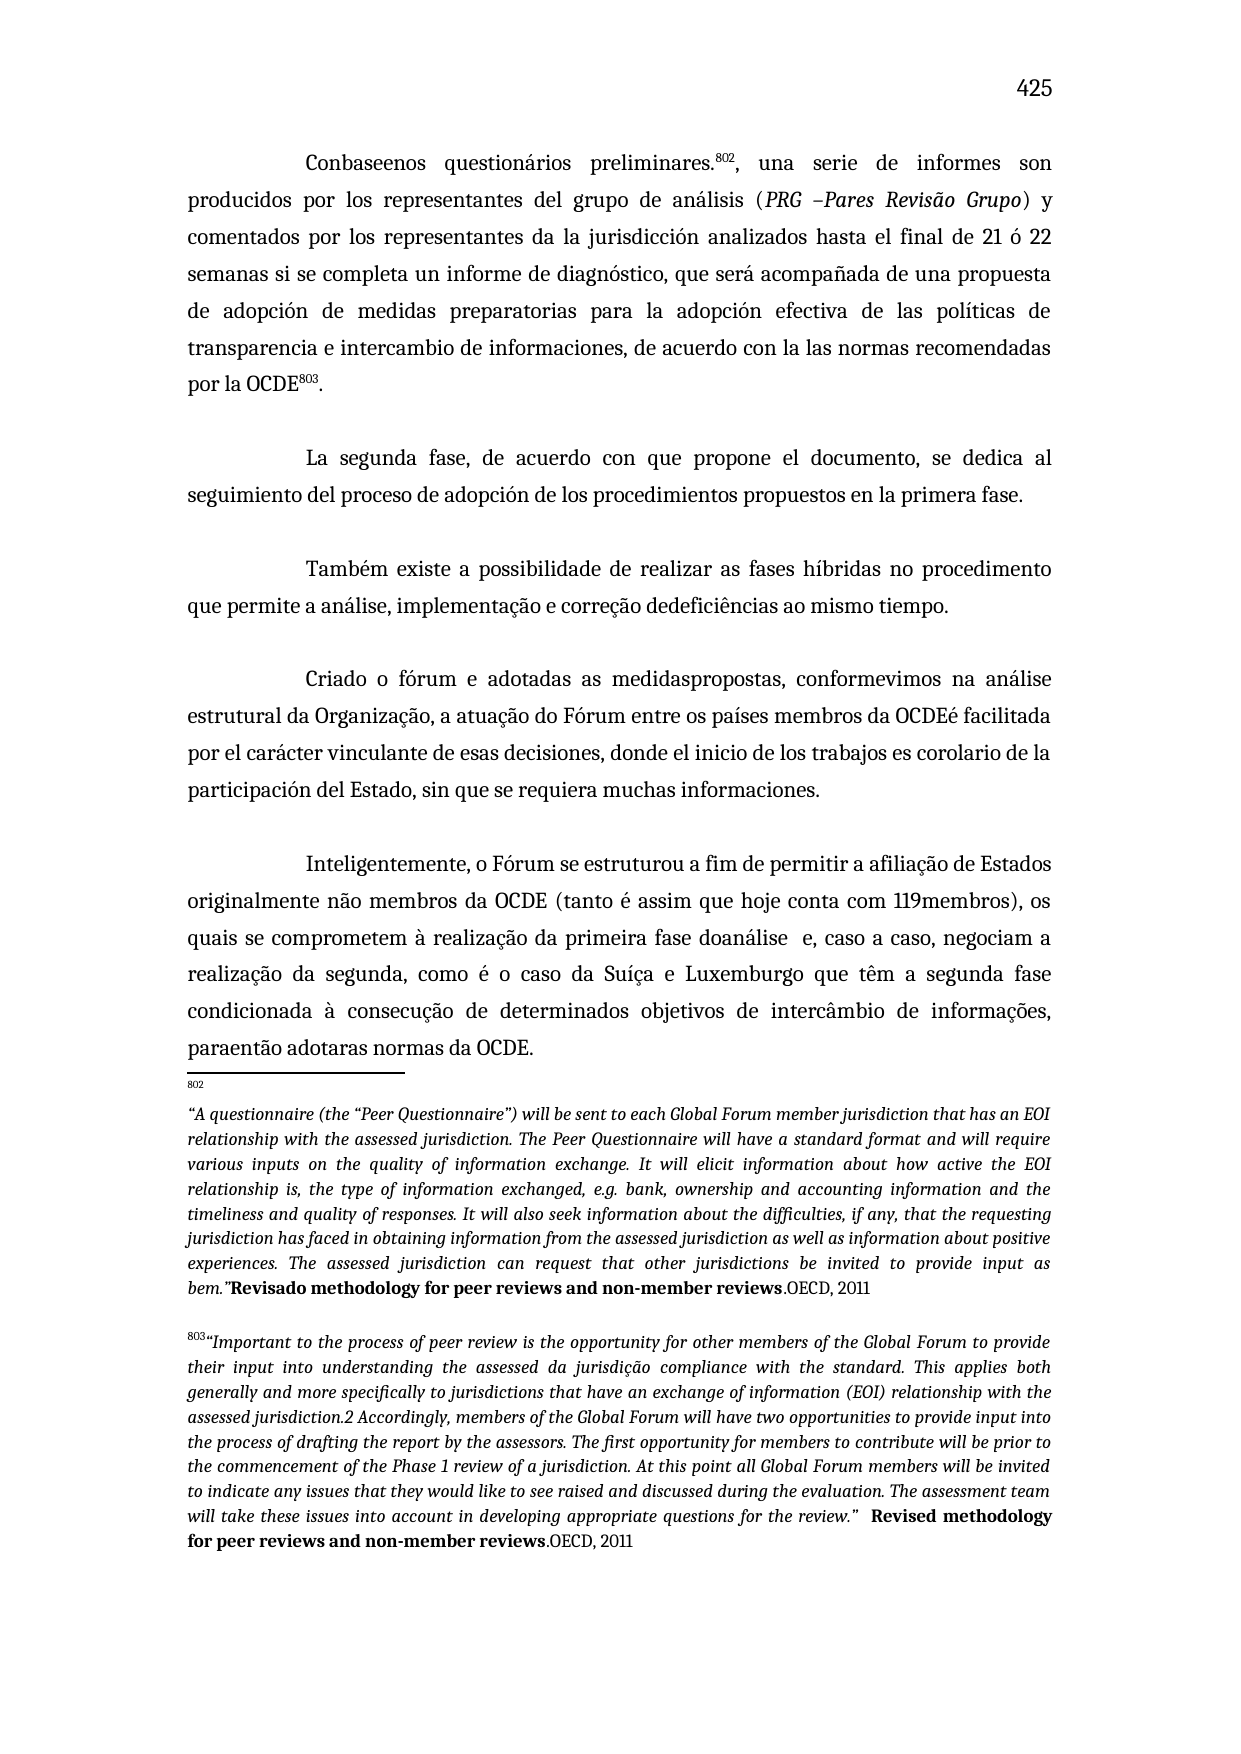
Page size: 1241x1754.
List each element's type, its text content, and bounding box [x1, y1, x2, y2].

text Inteligentemente, o Fórum se estruturou a fim de permitir a afiliação de Estados originalmente não membros da OCDE (tanto é assim que hoje conta com 119membros), os quais se comprometem à realização da primeira fase doanálise e, caso a caso, negociam a realização da segunda, como é o caso da Suíça e Luxemburgo que têm a segunda fase condicionada à consecução de determinados objetivos de intercâmbio de informações, paraentão adotaras normas da OCDE. [187, 851, 1053, 1061]
text Também existe a possibilidade de realizar as fases híbridas no procedimento que permite a análise, implementação e correção dedeficiências ao mismo tiempo. [187, 556, 1053, 619]
text La segunda fase, de acuerdo con que propone el documento, se dedica al seguimiento del proceso de adopción de los procedimientos propuestos en la primera fase. [187, 445, 1053, 508]
text Conbaseenos questionários preliminares., una serie de informes son producidos por los representantes del grupo de análisis (PRG –Pares Revisão Grupo) y comentados por los representantes da la jurisdicción analizados hasta el final de 21 ó 22 semanas si se completa un informe de diagnóstico, que será acompañada de una propuesta de adopción de medidas preparatorias para la adopción efectiva de las políticas de transparencia e intercambio de informaciones, de acuerdo con la las normas recomendadas por la OCDE. [187, 150, 1053, 398]
text Criado o fórum e adotadas as medidaspropostas, conformevimos na análise estrutural da Organização, a atuação do Fórum entre os países membros da OCDEé facilitada por el carácter vinculante de esas decisiones, donde el inicio de los trabajos es corolario de la participación del Estado, sin que se requiera muchas informaciones. [187, 666, 1053, 803]
